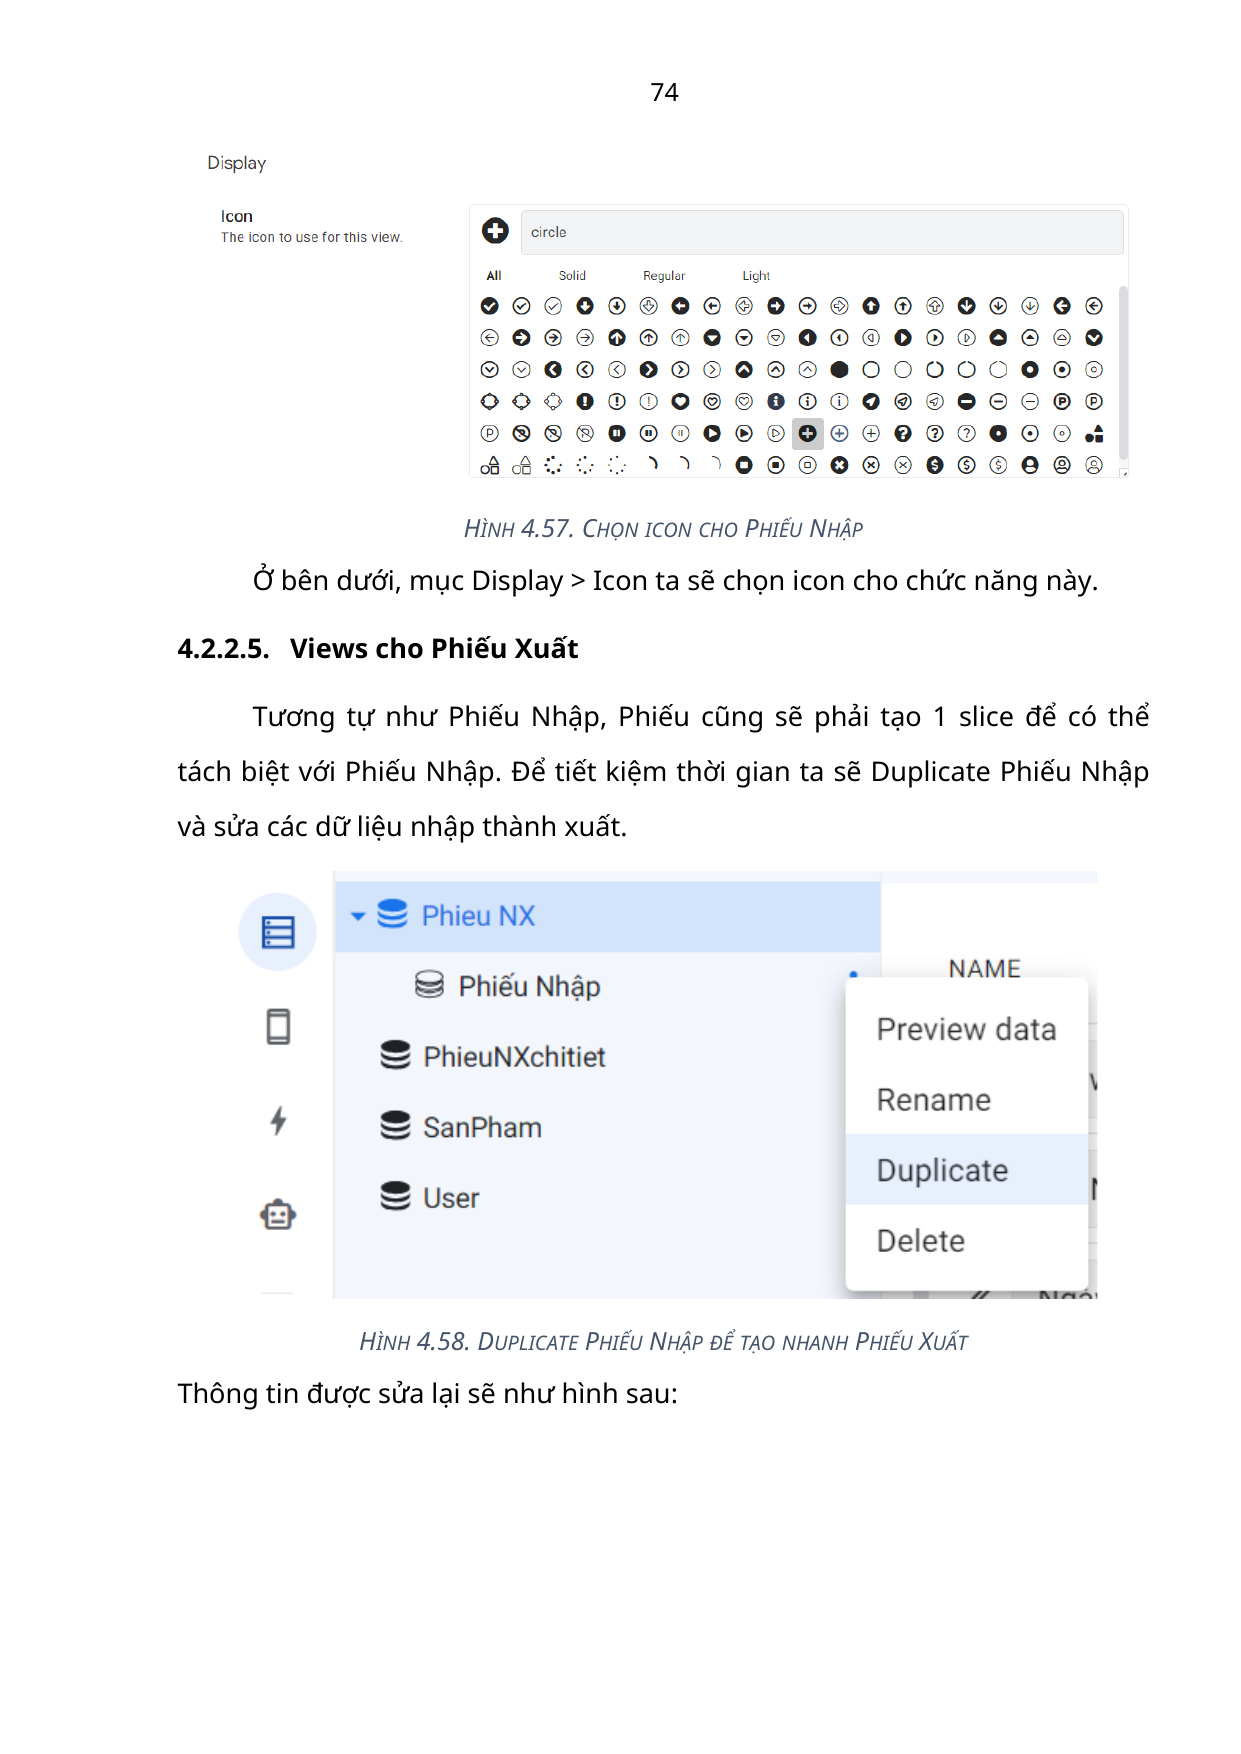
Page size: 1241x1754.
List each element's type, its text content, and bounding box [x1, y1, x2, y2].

text Hình 4.58. Duplicate Phiếu Nhập để tạo nhanh Phiếu Xuất [177, 1323, 1152, 1357]
subtitle Views cho Phiếu Xuất [177, 629, 1152, 666]
text Ở bên dưới, mục Display > Icon ta sẽ chọn icon cho chức năng này. [177, 562, 1152, 598]
text Tương tự như Phiếu Nhập, Phiếu cũng sẽ phải tạo 1 slice để có thể tách biệt với Phiếu Nhập. Để tiết kiệm thời gian ta sẽ Duplicate Phiếu Nhập và sửa các dữ liệu nhập thành xuất. [177, 697, 1152, 845]
picture [193, 133, 1136, 486]
picture [231, 871, 1098, 1299]
text Hình 4.57. Chọn icon cho Phiếu Nhập [177, 511, 1152, 545]
text Thông tin được sửa lại sẽ như hình sau: [177, 1374, 1152, 1411]
